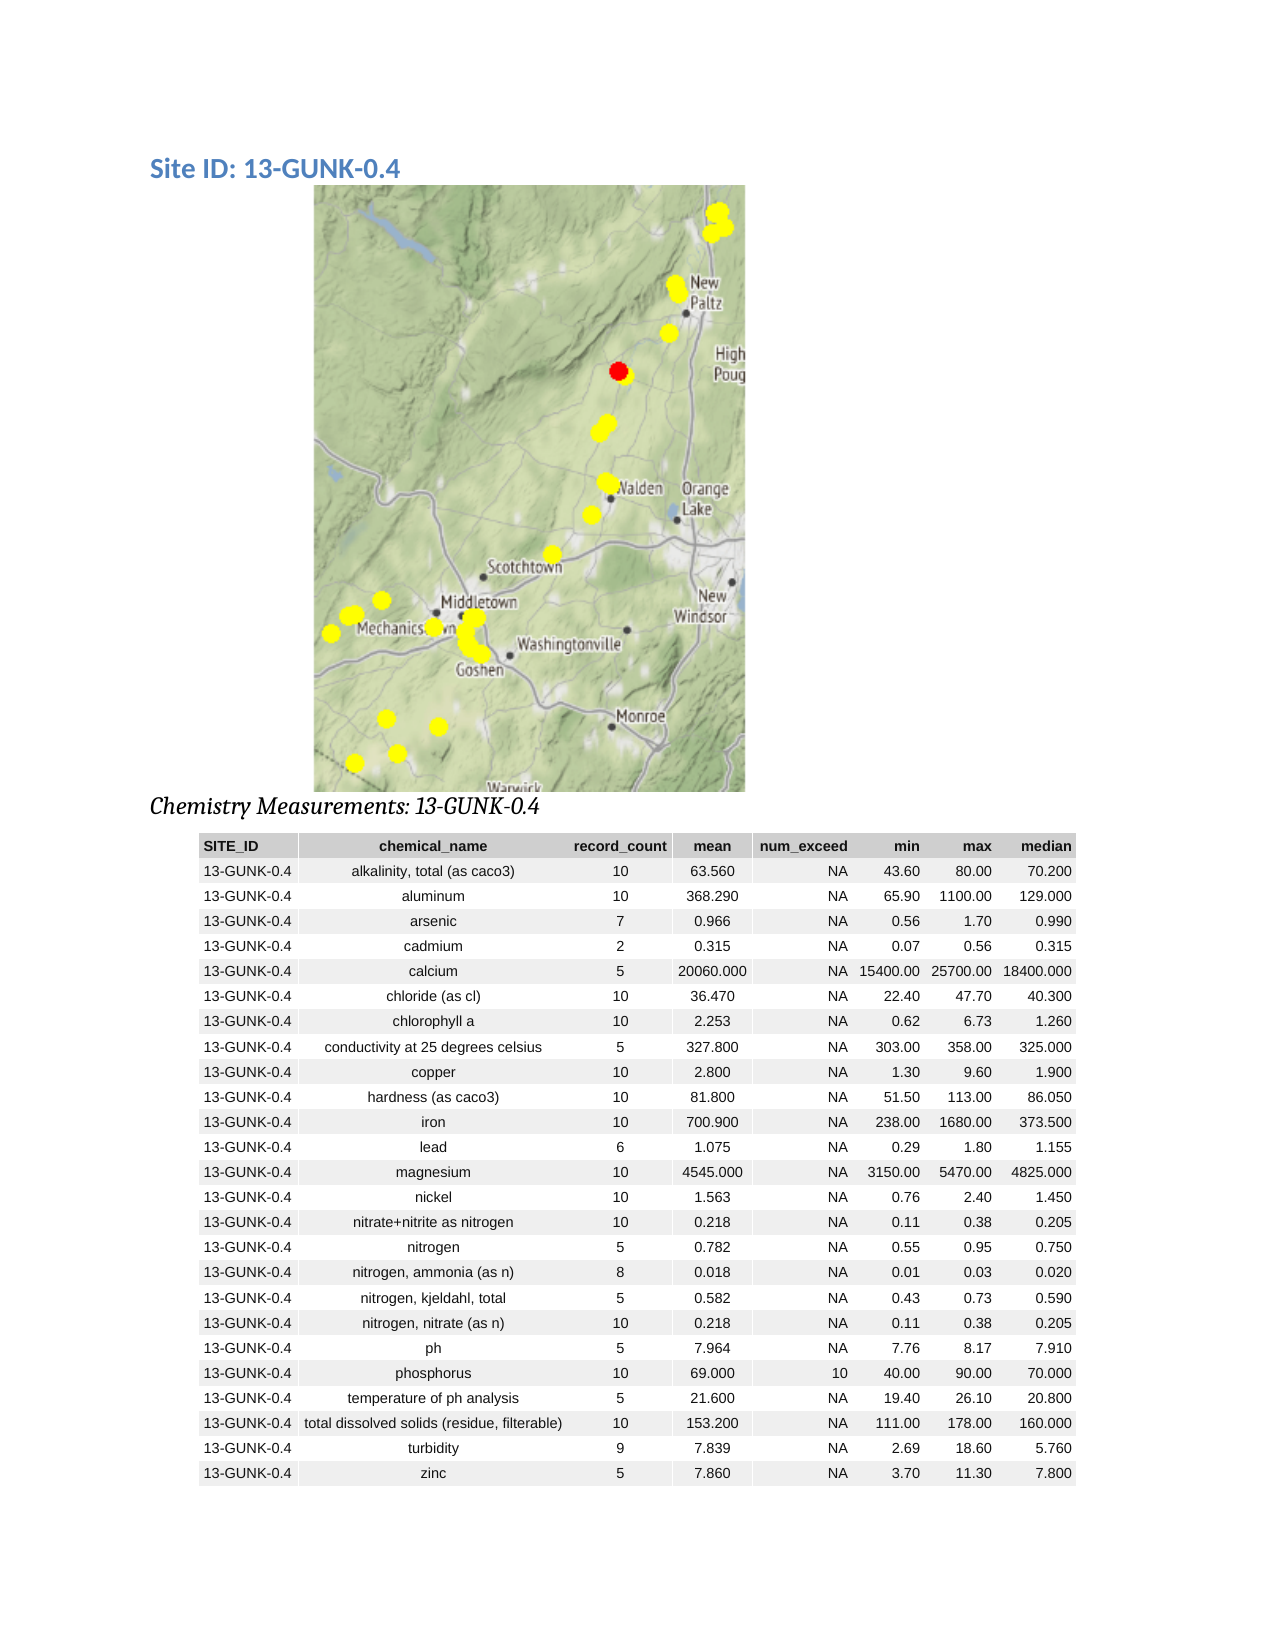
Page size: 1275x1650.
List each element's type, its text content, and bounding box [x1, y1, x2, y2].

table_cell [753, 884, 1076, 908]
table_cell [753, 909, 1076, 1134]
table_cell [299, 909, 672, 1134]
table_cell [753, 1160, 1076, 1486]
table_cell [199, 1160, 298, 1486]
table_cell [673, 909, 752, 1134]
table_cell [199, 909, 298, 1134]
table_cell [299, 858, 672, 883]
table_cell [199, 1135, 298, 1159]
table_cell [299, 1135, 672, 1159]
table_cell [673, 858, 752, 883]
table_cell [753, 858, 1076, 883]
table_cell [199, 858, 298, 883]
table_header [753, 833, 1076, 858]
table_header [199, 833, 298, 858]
picture [150, 185, 908, 792]
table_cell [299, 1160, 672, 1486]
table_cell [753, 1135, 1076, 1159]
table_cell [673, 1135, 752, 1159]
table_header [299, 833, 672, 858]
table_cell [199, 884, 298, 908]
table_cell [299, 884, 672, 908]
text Chemistry Measurements: 13-GUNK-0.4 [150, 792, 1125, 821]
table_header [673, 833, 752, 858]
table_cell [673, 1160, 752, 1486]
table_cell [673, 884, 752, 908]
